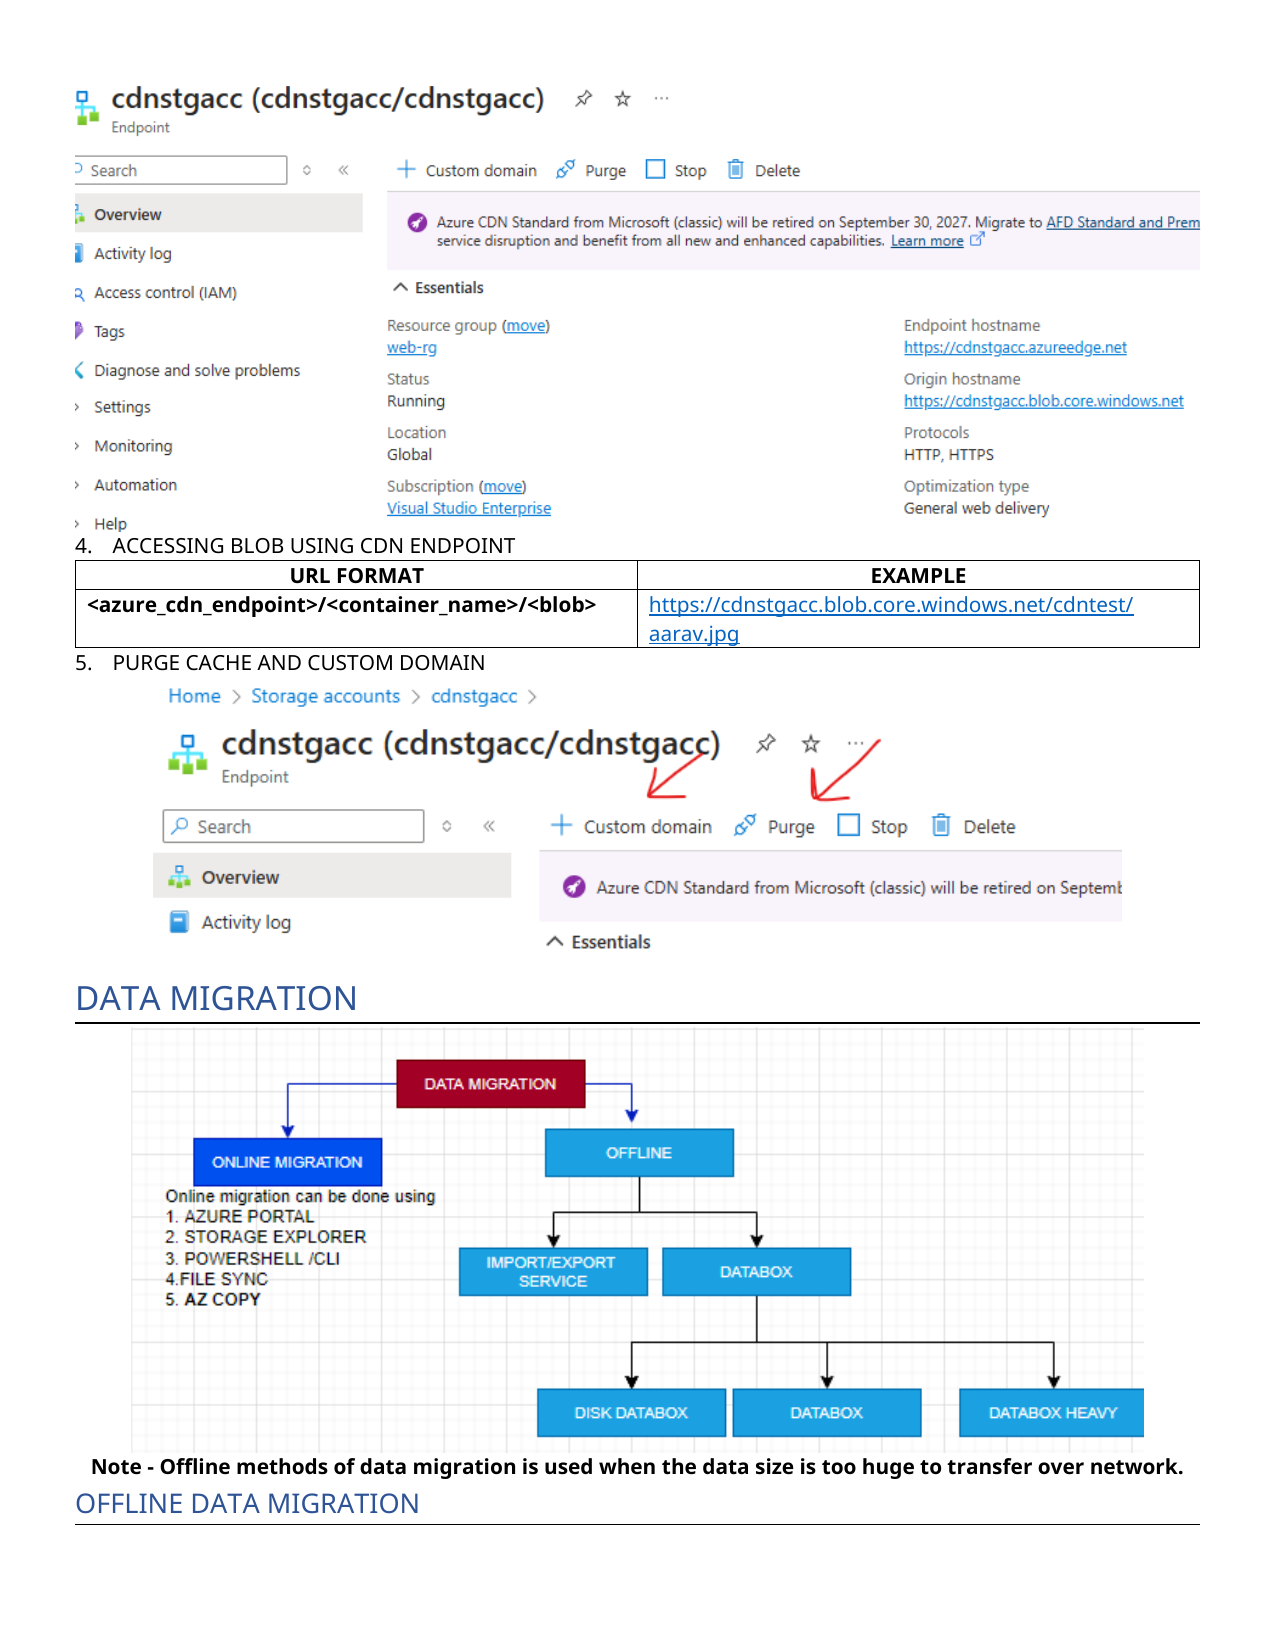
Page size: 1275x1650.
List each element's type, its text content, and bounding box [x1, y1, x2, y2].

table_header URL FORMAT [76, 561, 637, 589]
list ACCESSING BLOB USING CDN ENDPOINT [75, 532, 1200, 560]
text Note - Offline methods of data migration is used when the data size is too huge to transfer over network. [75, 1452, 1200, 1481]
picture [75, 75, 1200, 532]
picture [153, 676, 1122, 950]
table_header EXAMPLE [638, 561, 1199, 589]
subtitle OFFLINE DATA MIGRATION [75, 1485, 1200, 1524]
picture [131, 1027, 1144, 1453]
subtitle DATA MIGRATION [75, 974, 1200, 1022]
list PURGE CACHE AND CUSTOM DOMAIN [75, 648, 1200, 677]
table_cell https://cdnstgacc.blob.core.windows.net/cdntest/aarav.jpg [638, 590, 1199, 647]
table_cell <azure_cdn_endpoint>/<container_name>/<blob> [76, 590, 637, 647]
